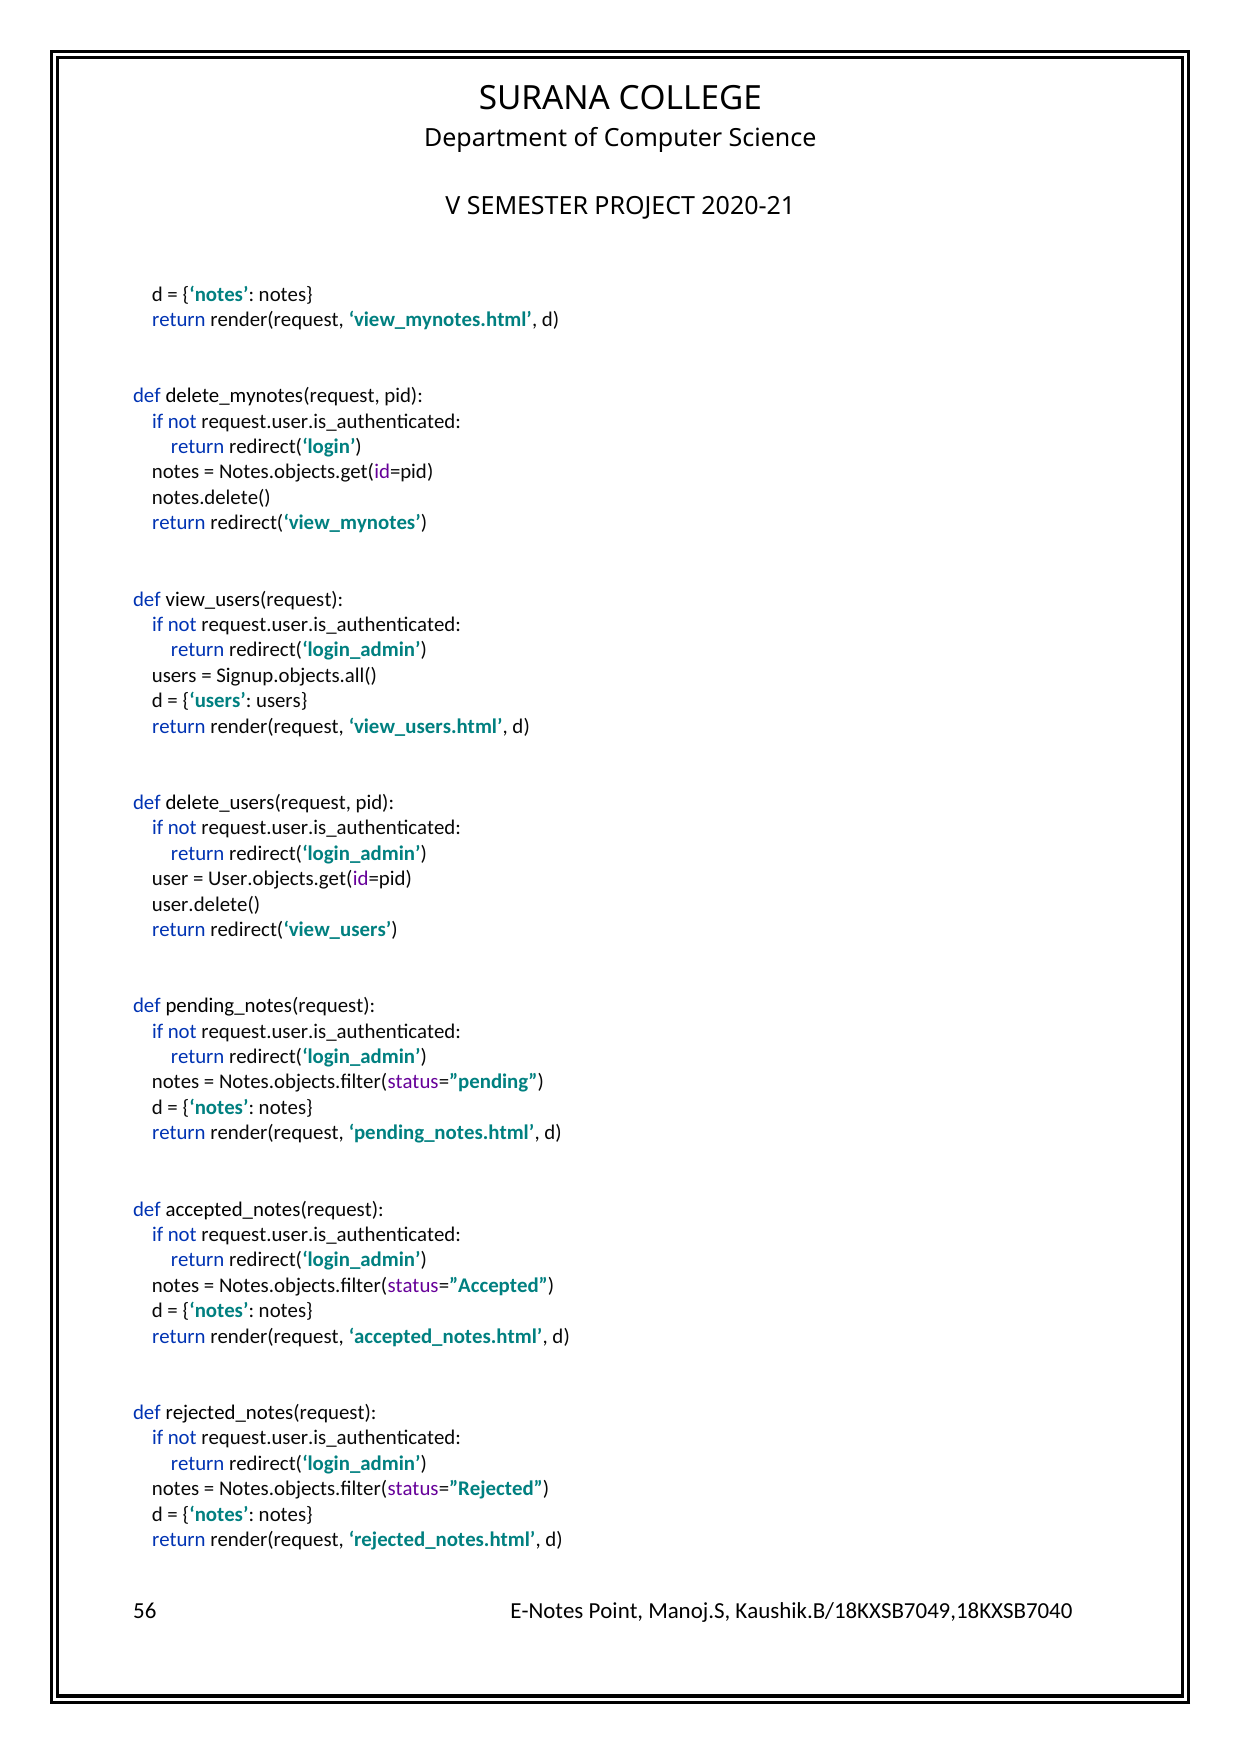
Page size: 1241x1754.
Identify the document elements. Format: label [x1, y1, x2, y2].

text [133, 255, 1107, 1552]
